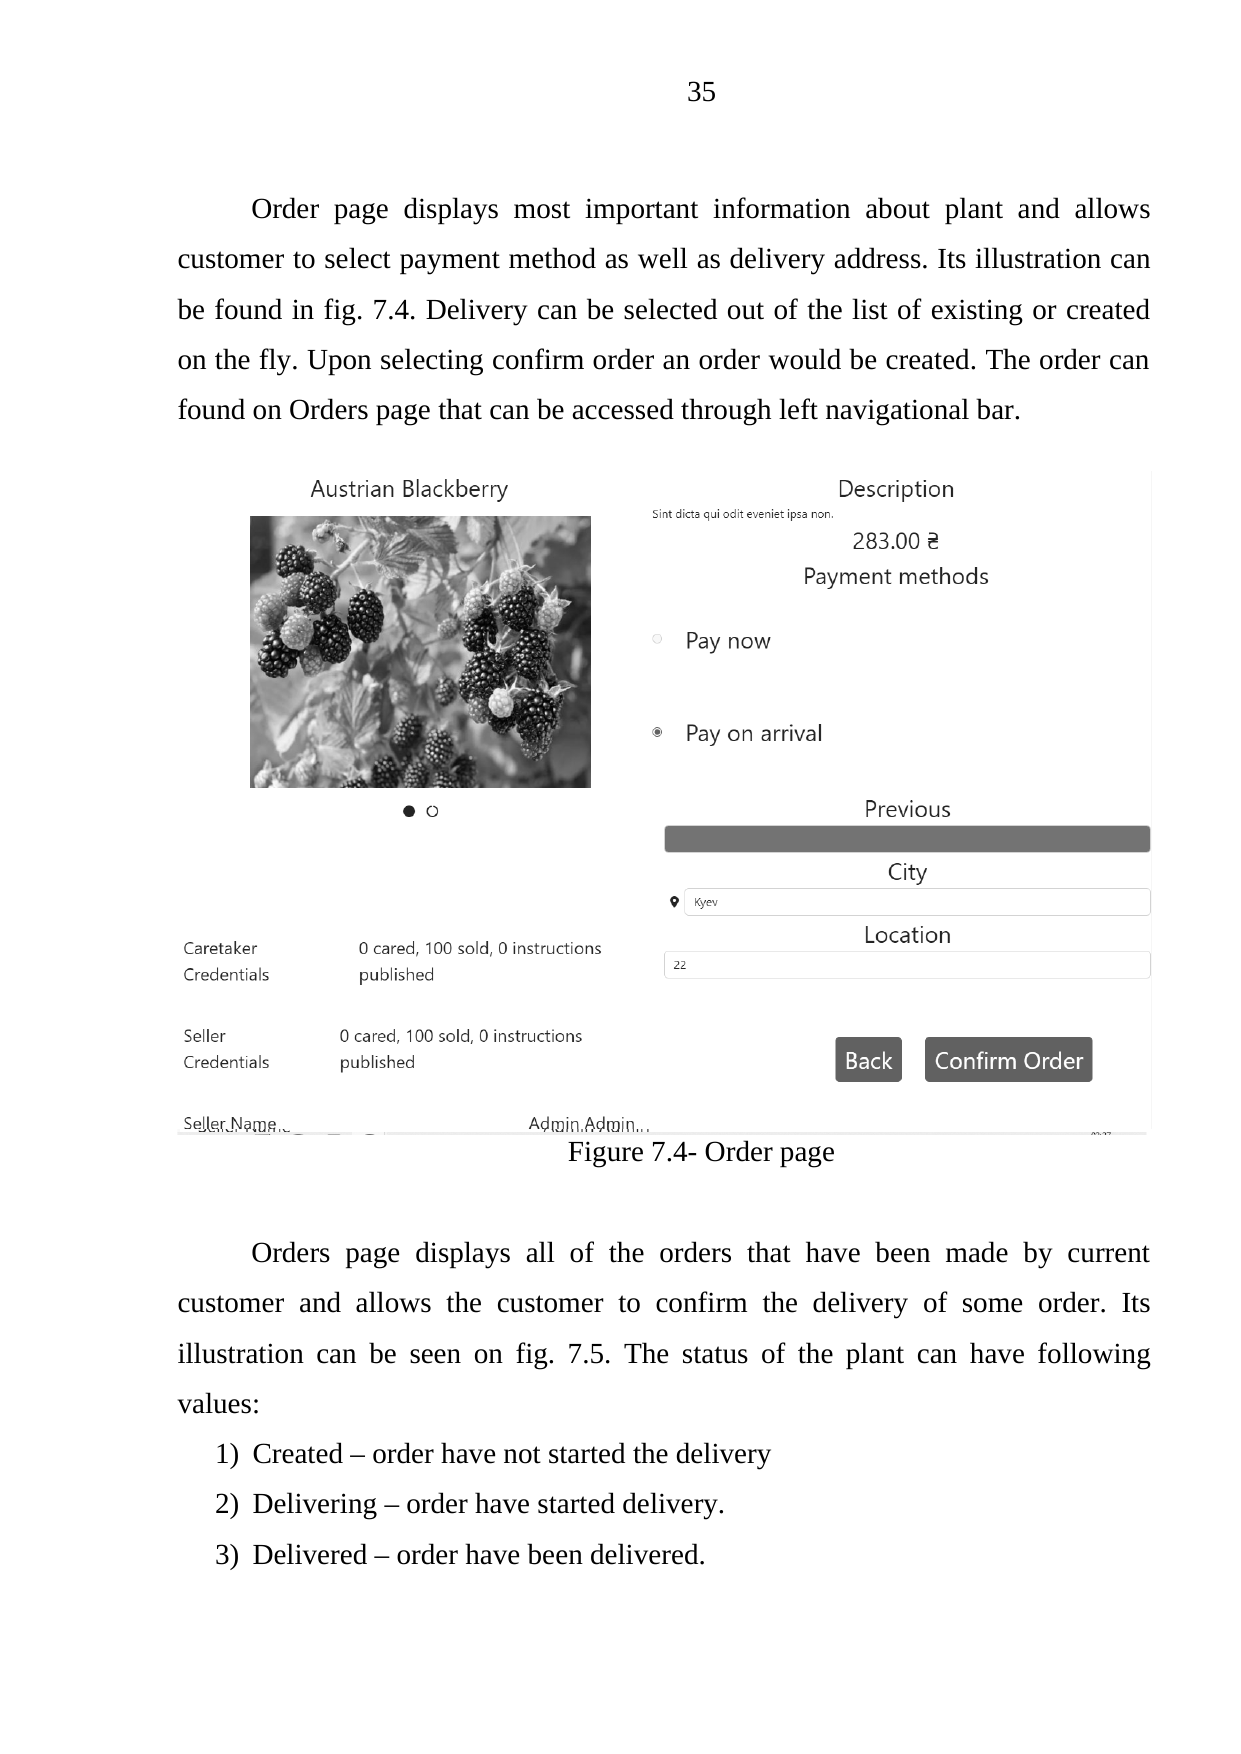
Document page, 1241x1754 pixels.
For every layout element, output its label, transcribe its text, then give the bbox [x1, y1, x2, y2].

picture [177, 471, 1152, 1135]
text Order page displays most important information about plant and allows customer to select payment method as well as delivery address. Its illustration can be found in fig. 7.4. Delivery can be selected out of the list of existing or created on the fly. Upon selecting confirm order an order would be created. The order can found on Orders page that can be accessed through left navigational bar. [177, 191, 1152, 426]
list Delivered – order have been delivered. [215, 1537, 1152, 1571]
list Delivering – order have started delivery. [215, 1487, 1152, 1520]
list Created – order have not started the delivery [215, 1436, 1152, 1470]
text Orders page displays all of the orders that have been made by current customer and allows the customer to confirm the delivery of some order. Its illustration can be seen on fig. 7.5. The status of the plant can have following values: [177, 1235, 1152, 1419]
text Figure 7.4- Order page [177, 1135, 1152, 1168]
